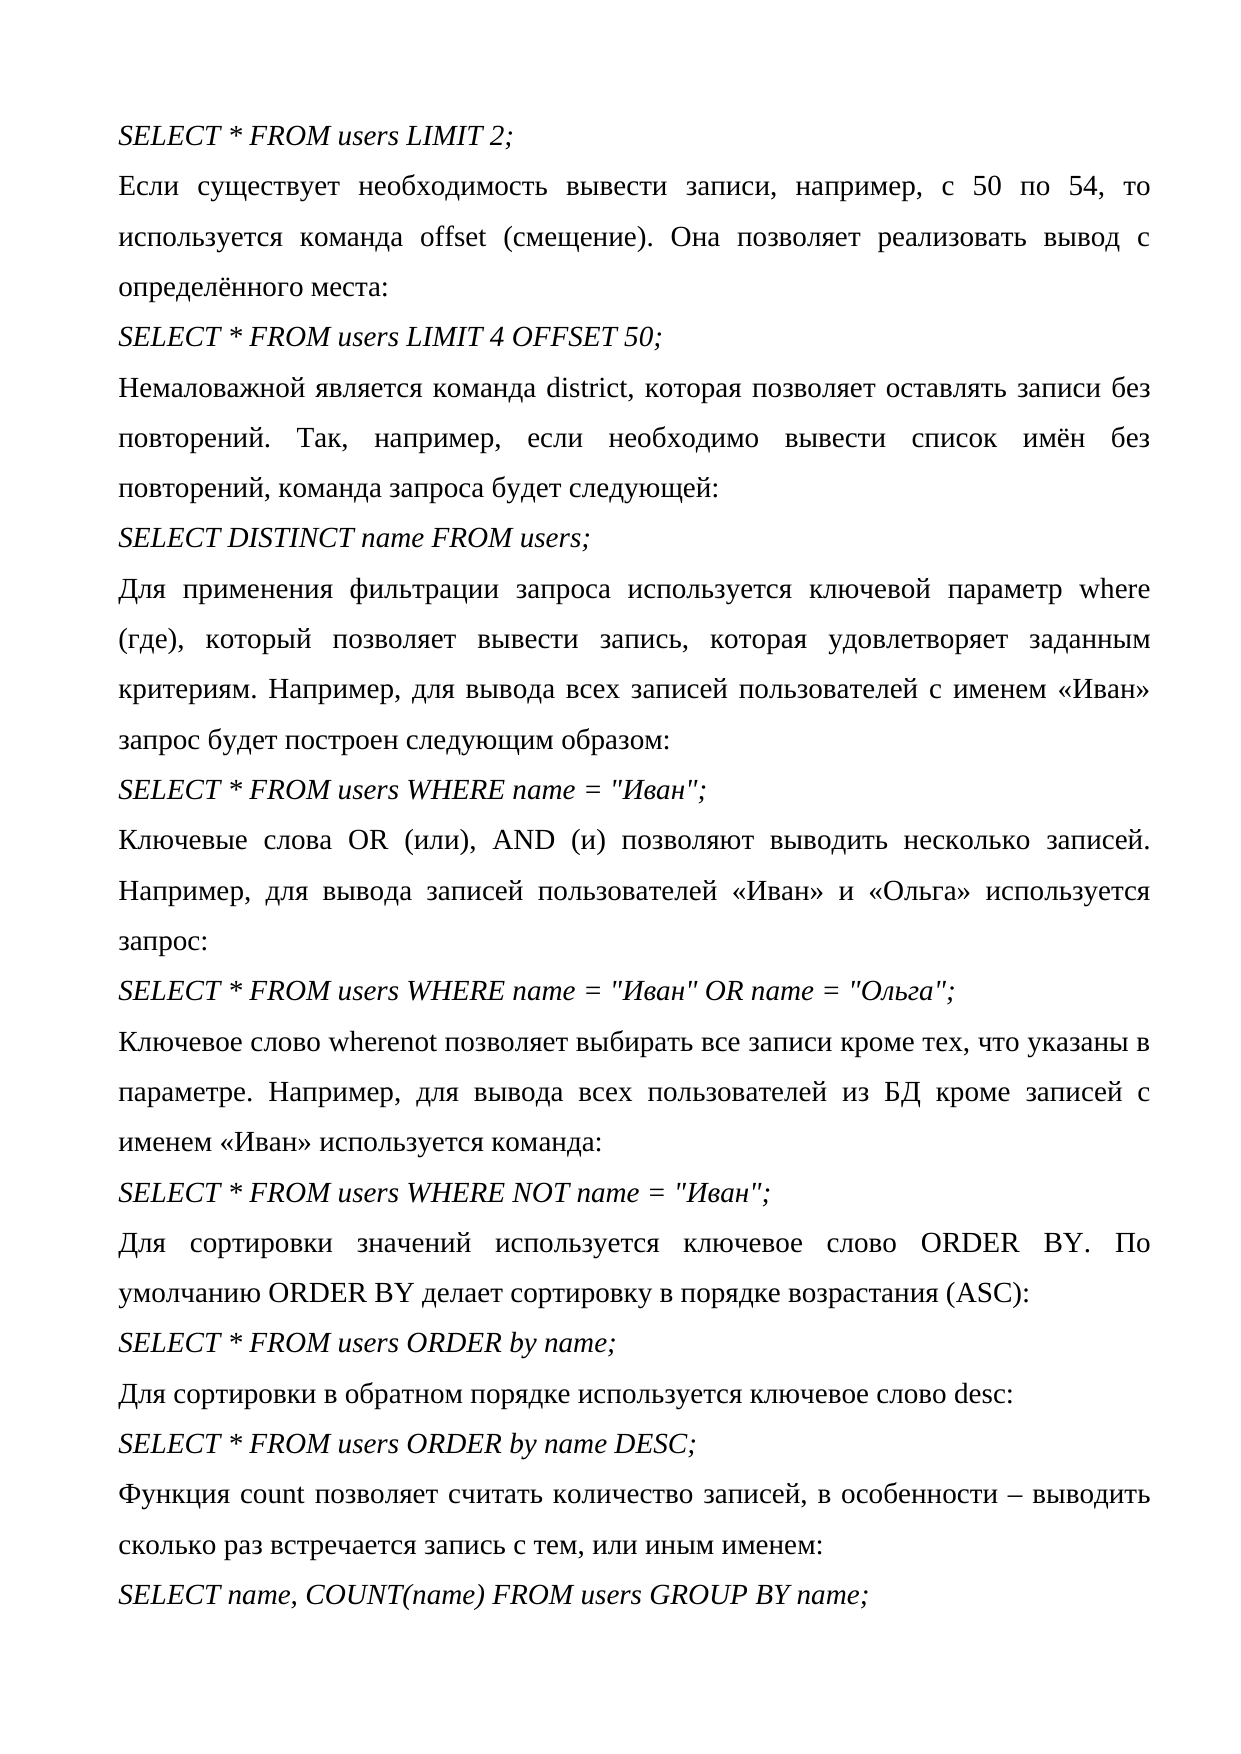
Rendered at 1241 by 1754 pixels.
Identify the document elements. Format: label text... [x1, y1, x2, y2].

text Для сортировки в обратном порядке используется ключевое слово desc: [118, 1376, 1152, 1409]
text SELECT * FROM users WHERE name = "Иван" OR name = "Ольга"; [118, 973, 1152, 1007]
text Функция count позволяет считать количество записей, в особенности – выводить сколько раз встречается запись с тем, или иным именем: [118, 1477, 1152, 1560]
text Ключевые слова OR (или), AND (и) позволяют выводить несколько записей. Например, для вывода записей пользователей «Иван» и «Ольга» используется запрос: [118, 822, 1152, 957]
text Немаловажной является команда district, которая позволяет оставлять записи без повторений. Так, например, если необходимо вывести список имён без повторений, команда запроса будет следующей: [118, 370, 1152, 504]
text SELECT DISTINCT name FROM users; [118, 521, 1152, 554]
text SELECT * FROM users ORDER by name DESC; [118, 1426, 1152, 1460]
text SELECT * FROM users WHERE name = "Иван"; [118, 772, 1152, 806]
text SELECT name, COUNT(name) FROM users GROUP BY name; [118, 1577, 1152, 1611]
text Если существует необходимость вывести записи, например, с 50 по 54, то используется команда offset (смещение). Она позволяет реализовать вывод с определённого места: [118, 168, 1152, 303]
text Для применения фильтрации запроса используется ключевой параметр where (где), который позволяет вывести запись, которая удовлетворяет заданным критериям. Например, для вывода всех записей пользователей с именем «Иван» запрос будет построен следующим образом: [118, 571, 1152, 755]
text SELECT * FROM users LIMIT 2; [118, 118, 1152, 152]
text Для сортировки значений используется ключевое слово ORDER BY. По умолчанию ORDER BY делает сортировку в порядке возрастания (ASC): [118, 1225, 1152, 1309]
text SELECT * FROM users ORDER by name; [118, 1326, 1152, 1359]
text Ключевое слово wherenot позволяет выбирать все записи кроме тех, что указаны в параметре. Например, для вывода всех пользователей из БД кроме записей с именем «Иван» используется команда: [118, 1024, 1152, 1158]
text SELECT * FROM users WHERE NOT name = "Иван"; [118, 1175, 1152, 1208]
text SELECT * FROM users LIMIT 4 OFFSET 50; [118, 319, 1152, 353]
